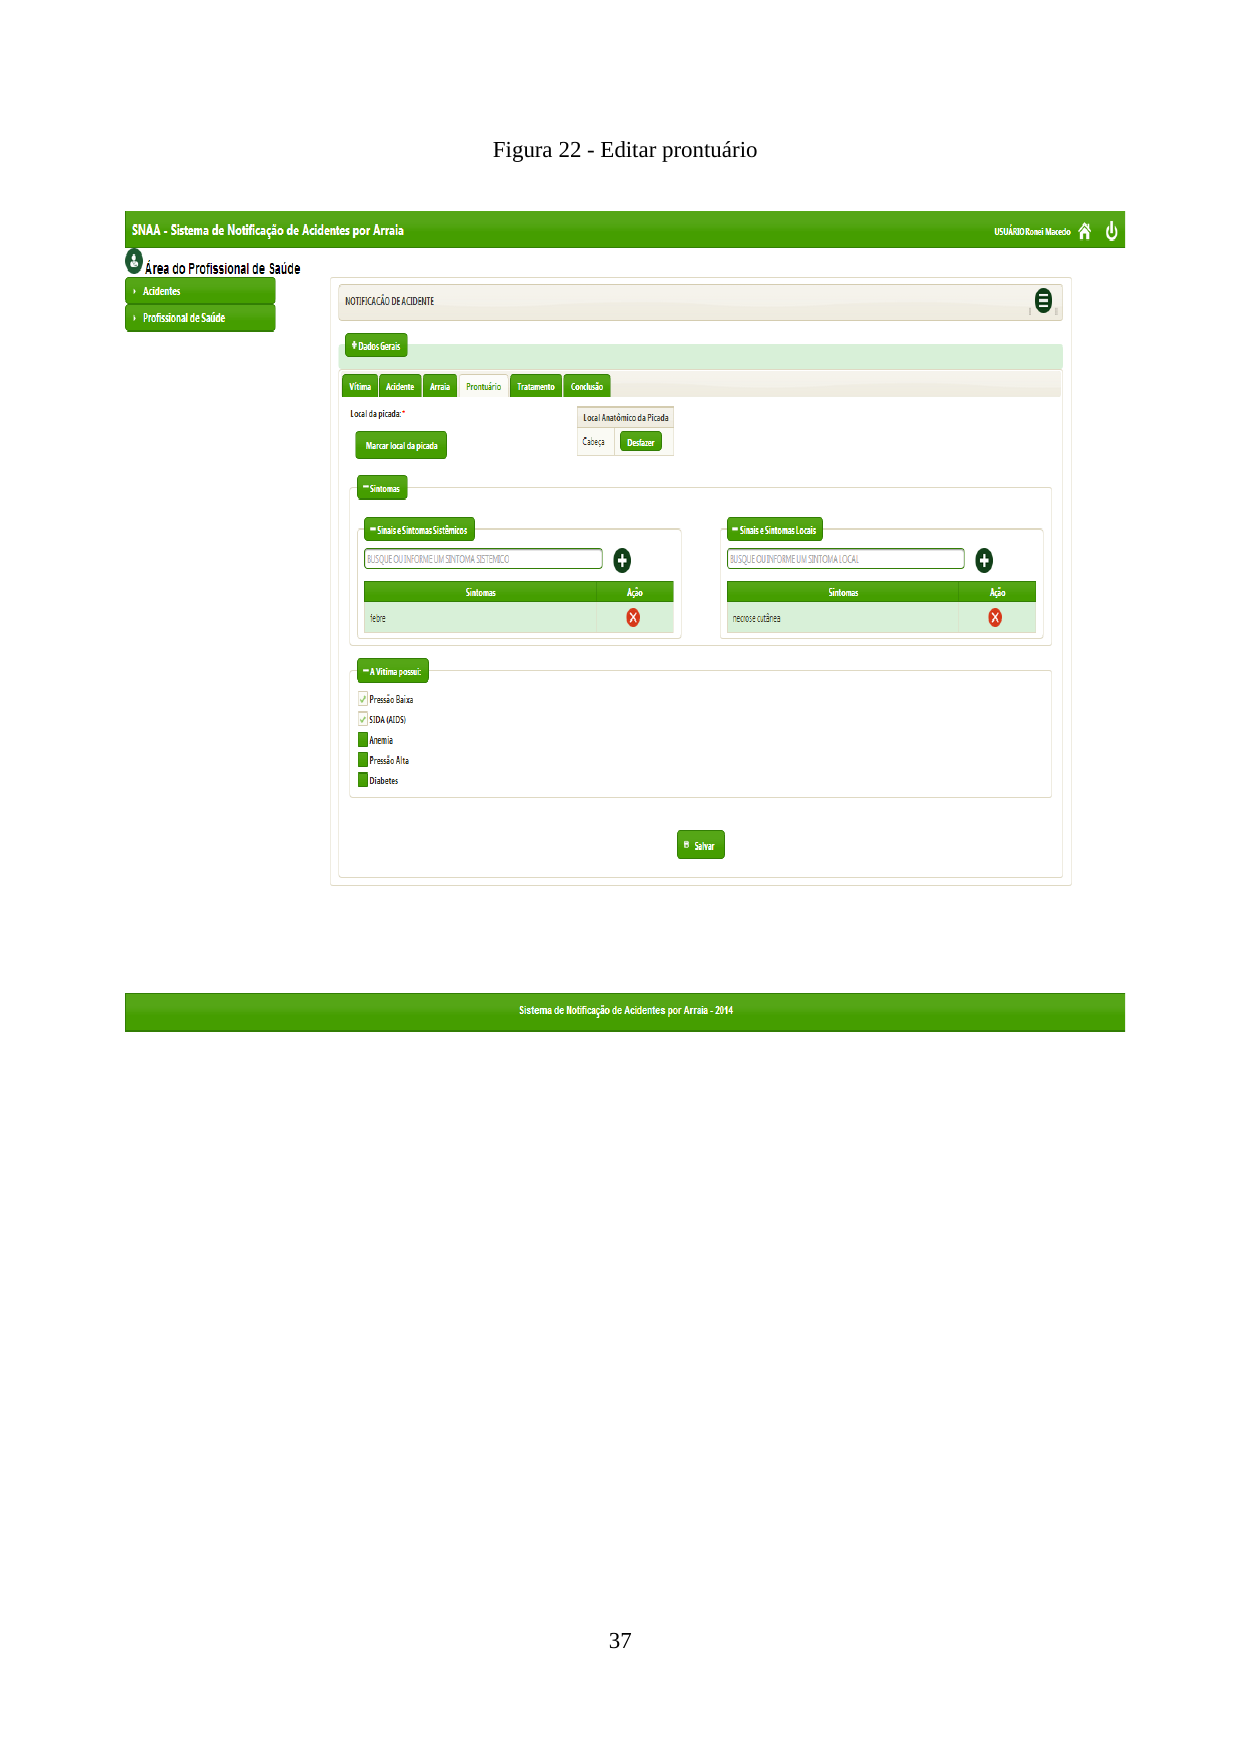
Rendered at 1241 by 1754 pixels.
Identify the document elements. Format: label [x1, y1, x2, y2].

picture [125, 211, 1125, 1032]
